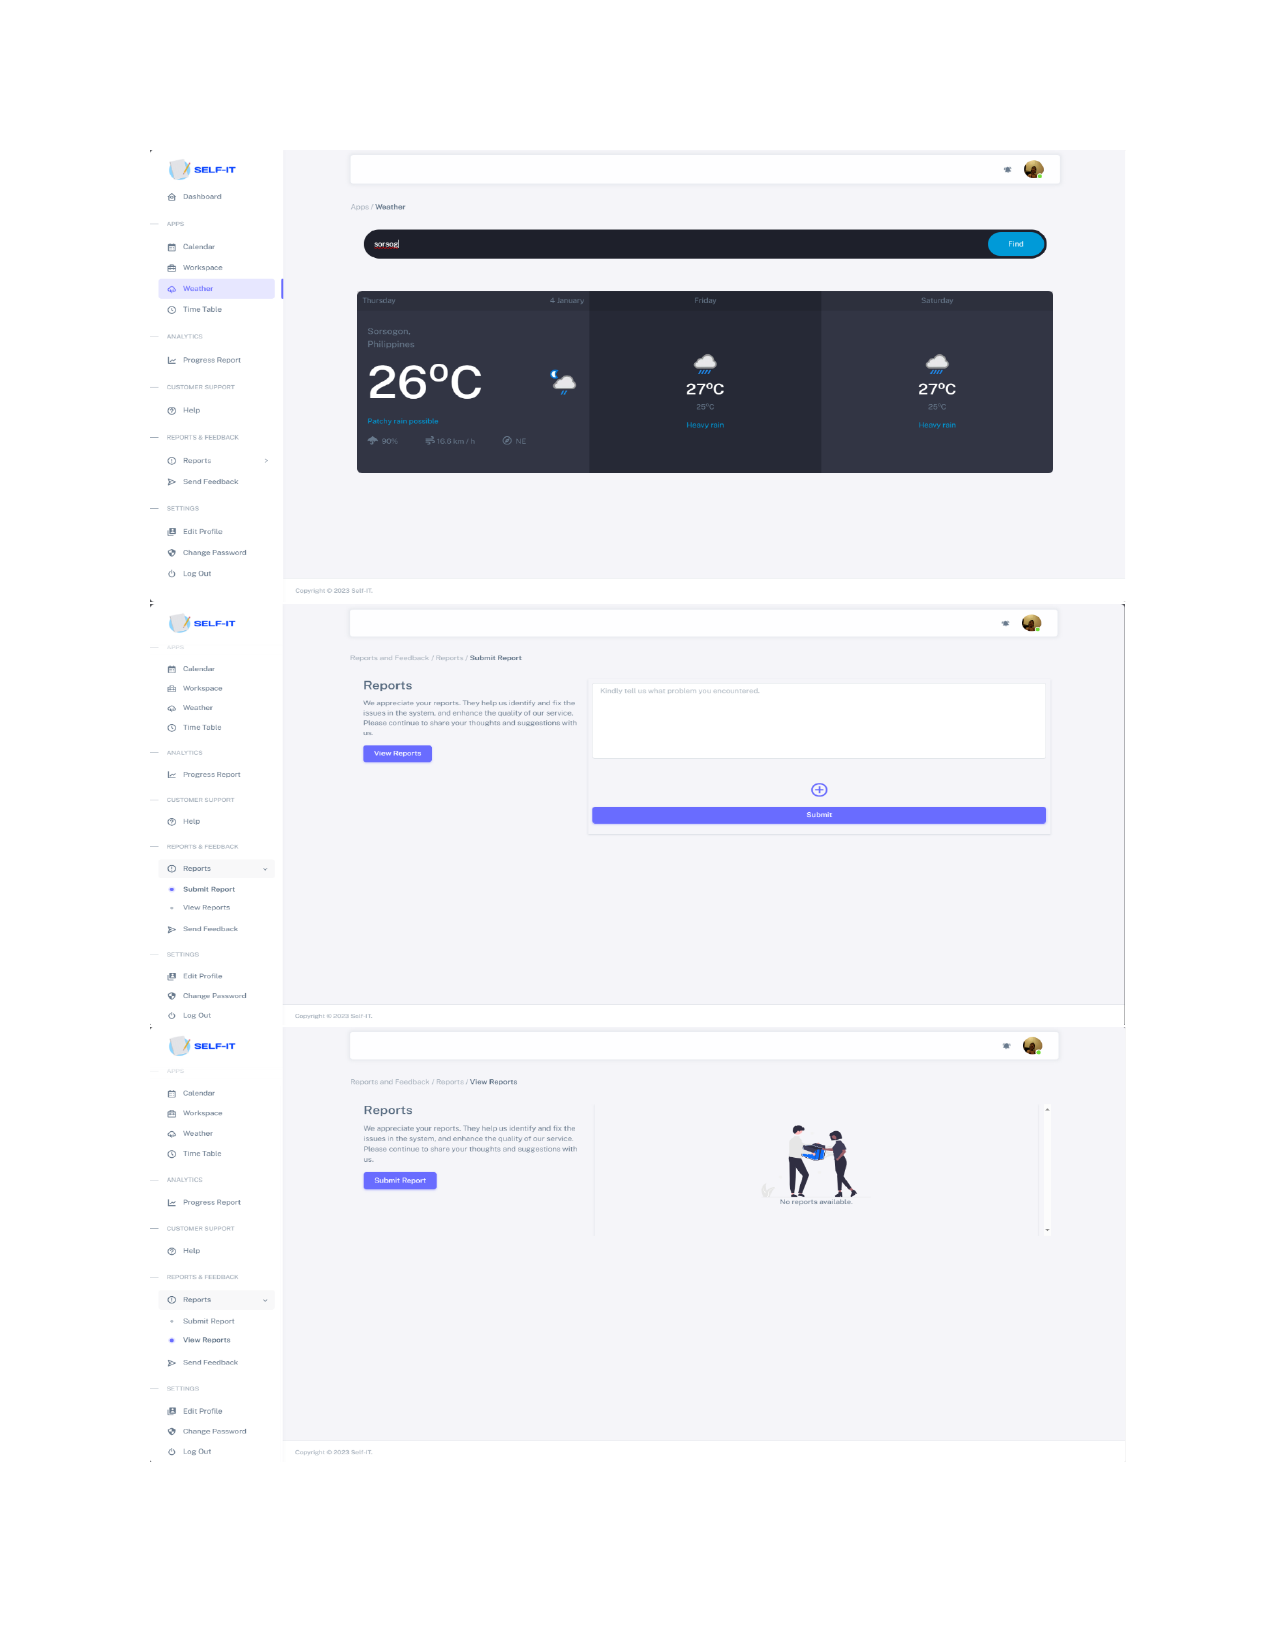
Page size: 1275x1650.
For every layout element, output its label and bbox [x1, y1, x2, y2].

picture [150, 150, 1125, 602]
picture [150, 604, 1125, 1025]
picture [150, 1027, 1125, 1462]
